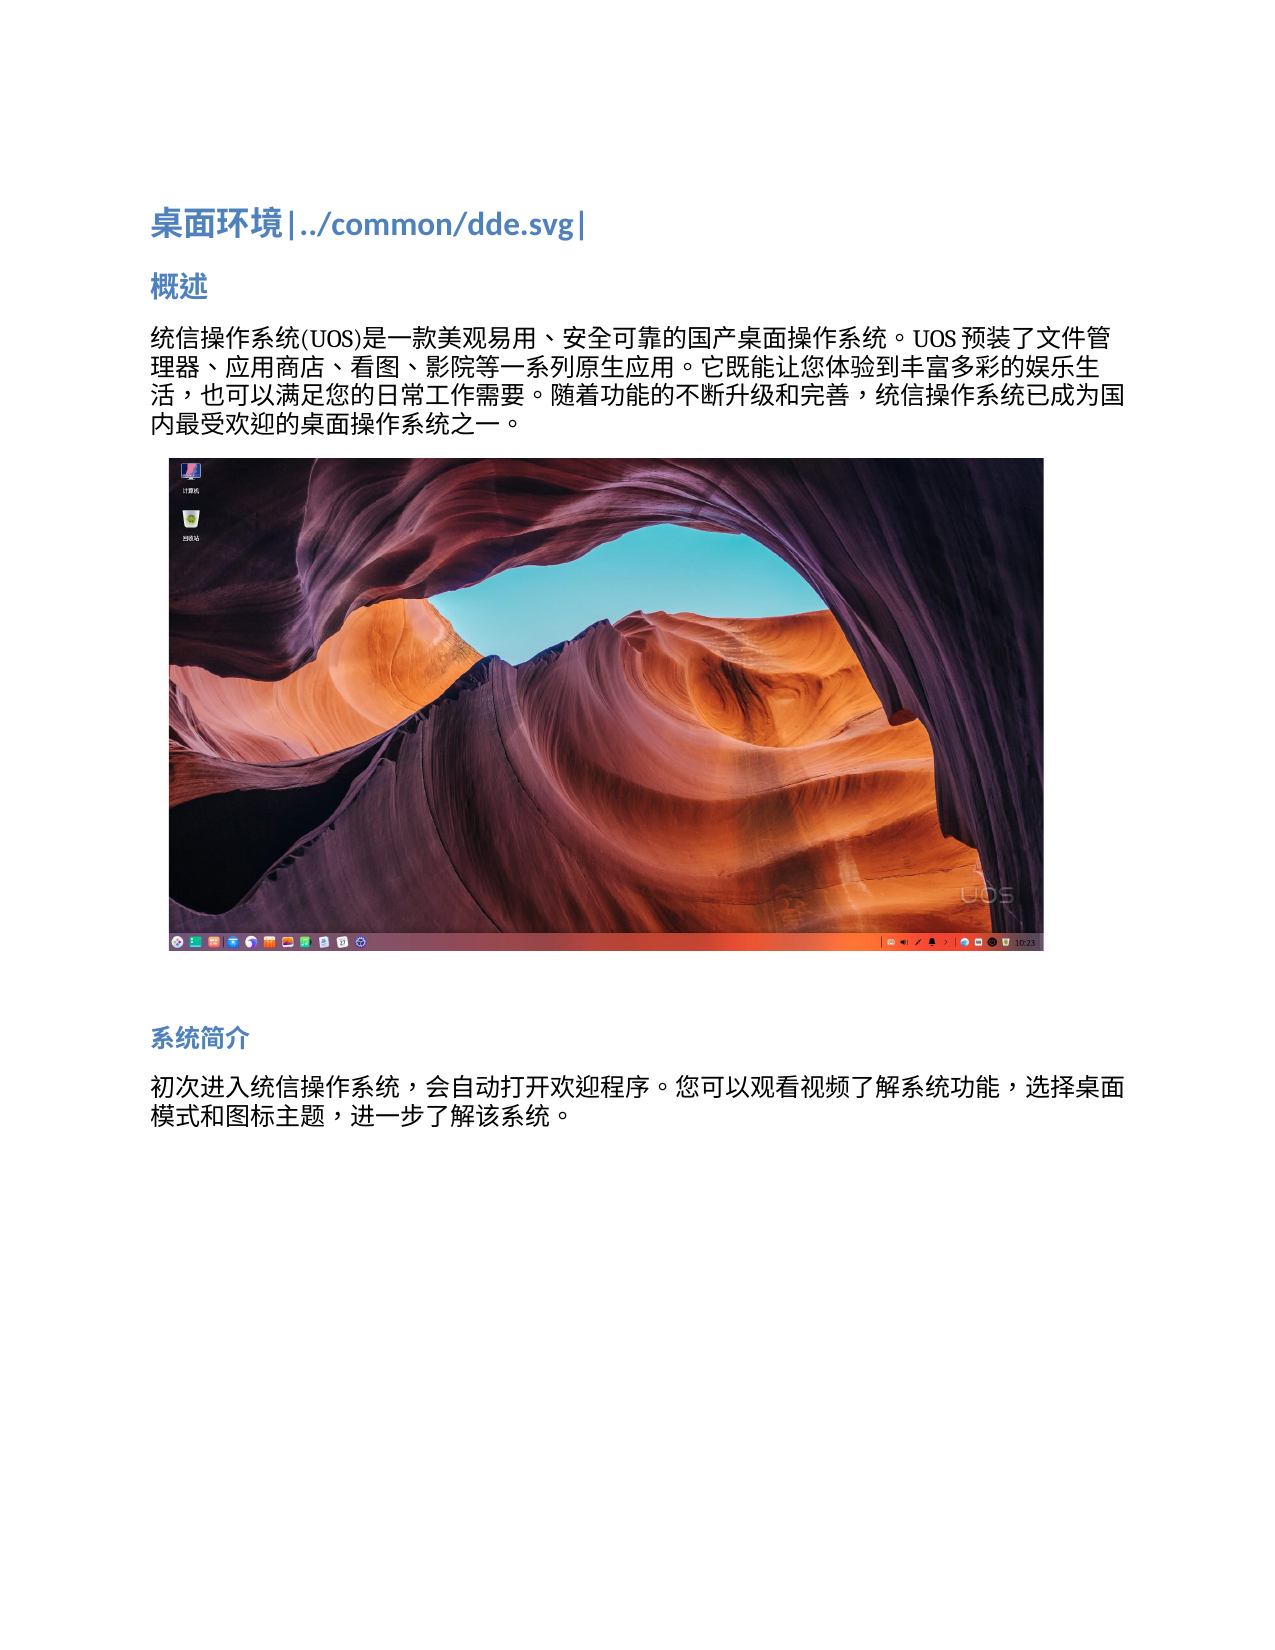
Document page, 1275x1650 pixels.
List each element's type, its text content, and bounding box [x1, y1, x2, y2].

picture [168, 458, 1044, 951]
text 统信操作系统(UOS)是一款美观易用、安全可靠的国产桌面操作系统。UOS预装了文件管理器、应用商店、看图、影院等一系列原生应用。它既能让您体验到丰富多彩的娱乐生活，也可以满足您的日常工作需要。随着功能的不断升级和完善，统信操作系统已成为国内最受欢迎的桌面操作系统之一。 [150, 325, 1125, 440]
text 初次进入统信操作系统，会自动打开欢迎程序。您可以观看视频了解系统功能，选择桌面模式和图标主题，进一步了解该系统。 [150, 1074, 1125, 1131]
subtitle 系统简介 [150, 1021, 1125, 1055]
subtitle 概述 [150, 266, 1125, 306]
subtitle 桌面环境|../common/dde.svg| [150, 200, 1125, 245]
